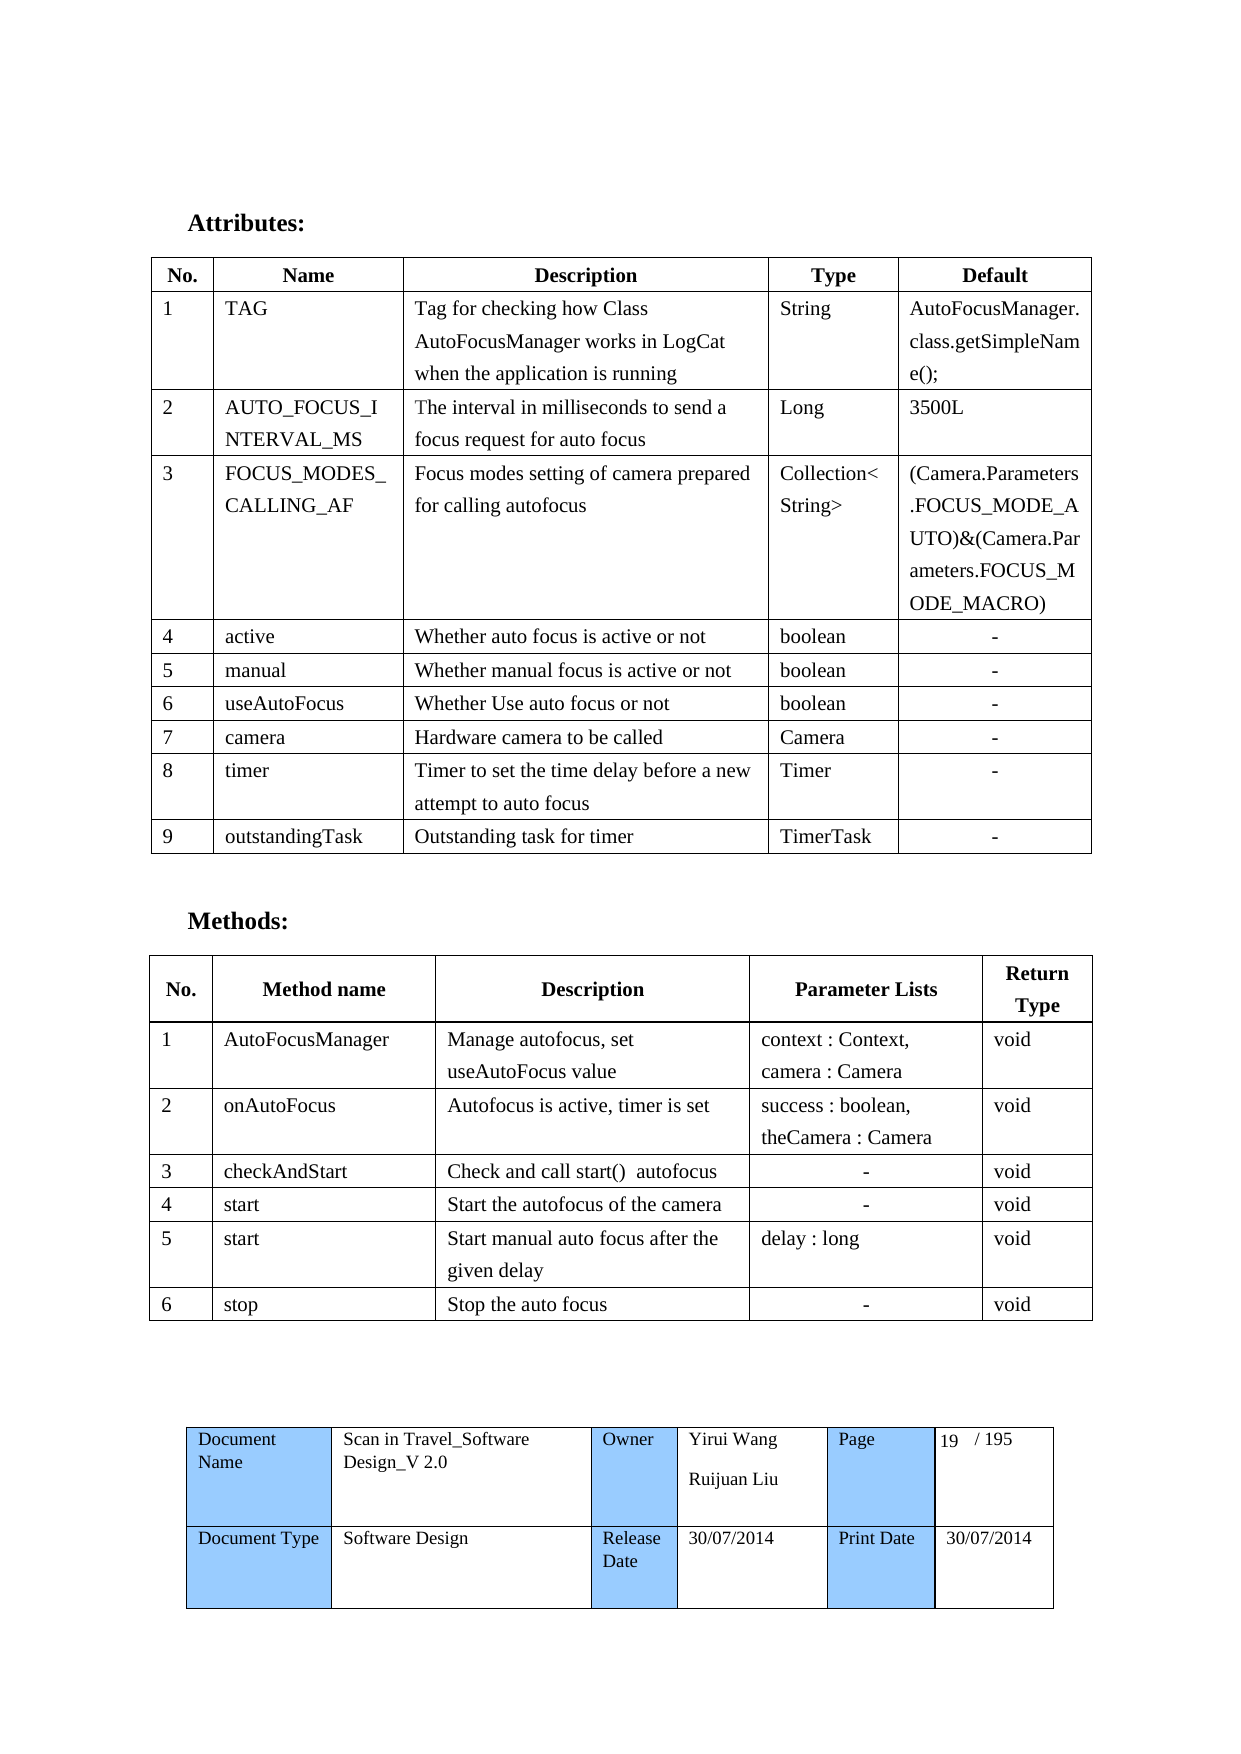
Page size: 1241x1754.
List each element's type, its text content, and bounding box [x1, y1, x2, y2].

table_cell Autofocus is active, timer is set [436, 1089, 749, 1153]
table_cell Check and call start() autofocus [436, 1155, 749, 1187]
table_header Description [436, 956, 749, 1021]
table_cell 4 [152, 620, 213, 652]
table_cell FOCUS_MODES_CALLING_AF [214, 456, 403, 619]
table_header Method name [213, 956, 435, 1021]
table_cell - [899, 654, 1091, 686]
table_cell AutoFocusManager.class.getSimpleName(); [899, 292, 1091, 389]
table_cell void [983, 1188, 1092, 1221]
table_cell Start manual auto focus after the given delay [436, 1222, 749, 1287]
table_cell - [750, 1288, 982, 1320]
table_cell timer [214, 754, 403, 819]
table_cell 8 [152, 754, 213, 819]
table_cell 4 [150, 1188, 212, 1221]
table_cell The interval in milliseconds to send a focus request for auto focus [404, 390, 768, 455]
table_header Description [404, 258, 768, 291]
table_cell 6 [150, 1288, 212, 1320]
table_cell void [983, 1288, 1092, 1320]
table_cell Camera [769, 721, 898, 753]
table_cell void [983, 1155, 1092, 1187]
table_cell Hardware camera to be called [404, 721, 768, 753]
table_cell void [983, 1222, 1092, 1287]
table_cell void [983, 1089, 1092, 1153]
table_cell 7 [152, 721, 213, 753]
table_cell 3500L [899, 390, 1091, 455]
table_header No. [152, 258, 213, 291]
table_cell context : Context, camera : Camera [750, 1023, 982, 1087]
table_header Name [214, 258, 403, 291]
table_header Type [769, 258, 898, 291]
table_header No. [150, 956, 212, 1021]
table_cell Focus modes setting of camera prepared for calling autofocus [404, 456, 768, 619]
table_cell manual [214, 654, 403, 686]
table_cell Tag for checking how Class AutoFocusManager works in LogCat when the application is running [404, 292, 768, 389]
text Methods: [187, 904, 1053, 936]
table_cell camera [214, 721, 403, 753]
table_cell void [983, 1023, 1092, 1087]
text Attributes: [187, 206, 1053, 238]
table_cell boolean [769, 654, 898, 686]
table_cell active [214, 620, 403, 652]
table_cell - [750, 1155, 982, 1187]
table_cell start [213, 1188, 435, 1221]
table_cell Outstanding task for timer [404, 820, 768, 853]
table_cell AUTO_FOCUS_INTERVAL_MS [214, 390, 403, 455]
table_cell 9 [152, 820, 213, 853]
table_cell TimerTask [769, 820, 898, 853]
table_cell checkAndStart [213, 1155, 435, 1187]
table_cell Whether auto focus is active or not [404, 620, 768, 652]
table_cell Stop the auto focus [436, 1288, 749, 1320]
table_cell - [899, 687, 1091, 719]
table_cell useAutoFocus [214, 687, 403, 719]
table_cell delay : long [750, 1222, 982, 1287]
table_cell TAG [214, 292, 403, 389]
table_cell Timer [769, 754, 898, 819]
table_cell 3 [150, 1155, 212, 1187]
table_header Parameter Lists [750, 956, 982, 1021]
table_cell outstandingTask [214, 820, 403, 853]
table_cell - [899, 721, 1091, 753]
table_cell Collection<String> [769, 456, 898, 619]
table_cell 5 [150, 1222, 212, 1287]
table_cell Timer to set the time delay before a new attempt to auto focus [404, 754, 768, 819]
table_cell 6 [152, 687, 213, 719]
table_cell 2 [152, 390, 213, 455]
table_cell Long [769, 390, 898, 455]
table_cell Start the autofocus of the camera [436, 1188, 749, 1221]
table_header Return Type [983, 956, 1092, 1021]
table_cell 1 [150, 1023, 212, 1087]
table_header Default [899, 258, 1091, 291]
table_cell - [899, 620, 1091, 652]
table_cell success : boolean, theCamera : Camera [750, 1089, 982, 1153]
table_cell 1 [152, 292, 213, 389]
table_cell - [899, 820, 1091, 853]
table_cell stop [213, 1288, 435, 1320]
table_cell 5 [152, 654, 213, 686]
table_cell boolean [769, 687, 898, 719]
table_cell String [769, 292, 898, 389]
table_cell AutoFocusManager [213, 1023, 435, 1087]
table_cell Whether Use auto focus or not [404, 687, 768, 719]
table_cell onAutoFocus [213, 1089, 435, 1153]
table_cell Manage autofocus, set useAutoFocus value [436, 1023, 749, 1087]
table_cell - [899, 754, 1091, 819]
table_cell Whether manual focus is active or not [404, 654, 768, 686]
table_cell - [750, 1188, 982, 1221]
table_cell start [213, 1222, 435, 1287]
table_cell 2 [150, 1089, 212, 1153]
table_cell (Camera.Parameters.FOCUS_MODE_AUTO)&(Camera.Parameters.FOCUS_MODE_MACRO) [899, 456, 1091, 619]
table_cell boolean [769, 620, 898, 652]
table_cell 3 [152, 456, 213, 619]
